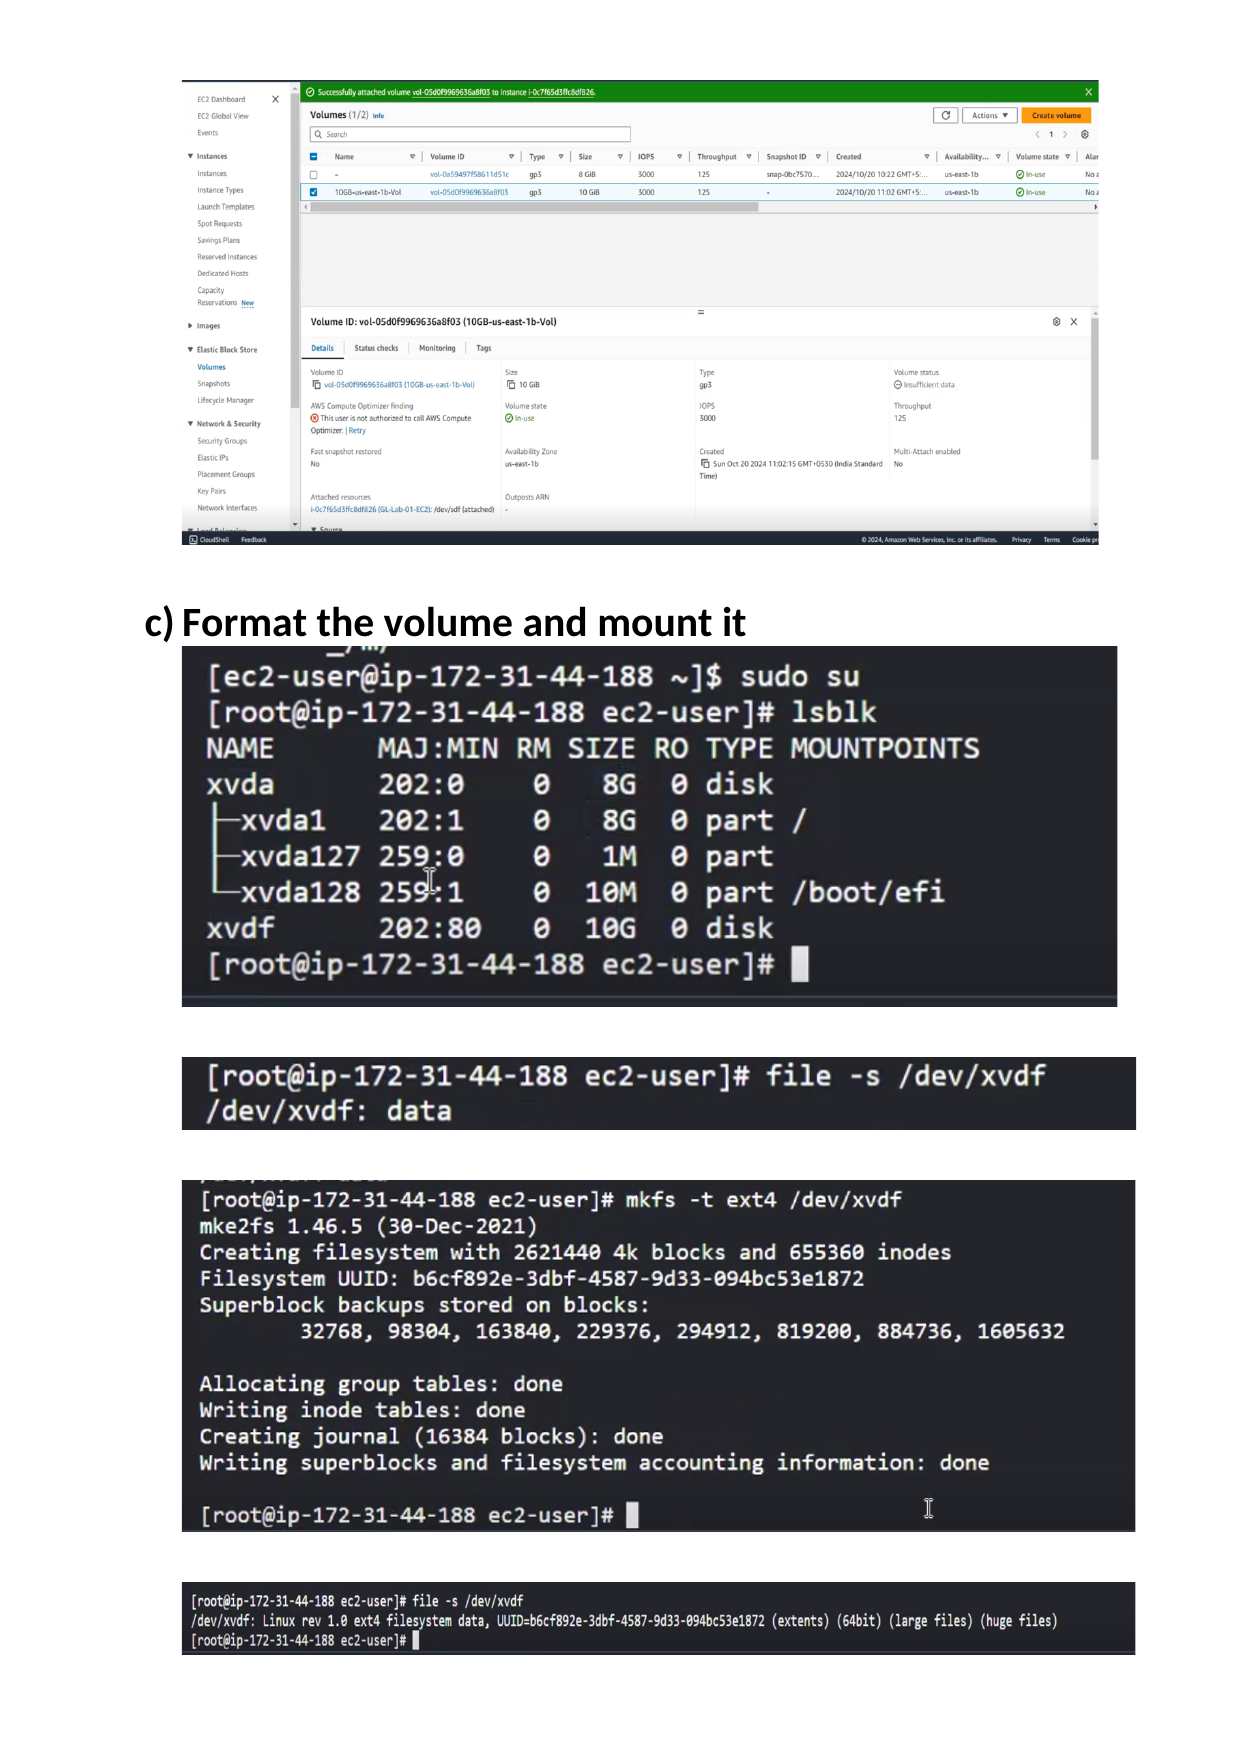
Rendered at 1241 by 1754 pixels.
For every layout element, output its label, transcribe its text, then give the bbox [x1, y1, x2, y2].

picture [181, 80, 1099, 545]
picture [181, 646, 1118, 1007]
picture [181, 1057, 1137, 1130]
list Format the volume and mount it [144, 596, 1090, 646]
picture [181, 1582, 1136, 1655]
picture [181, 1180, 1136, 1532]
